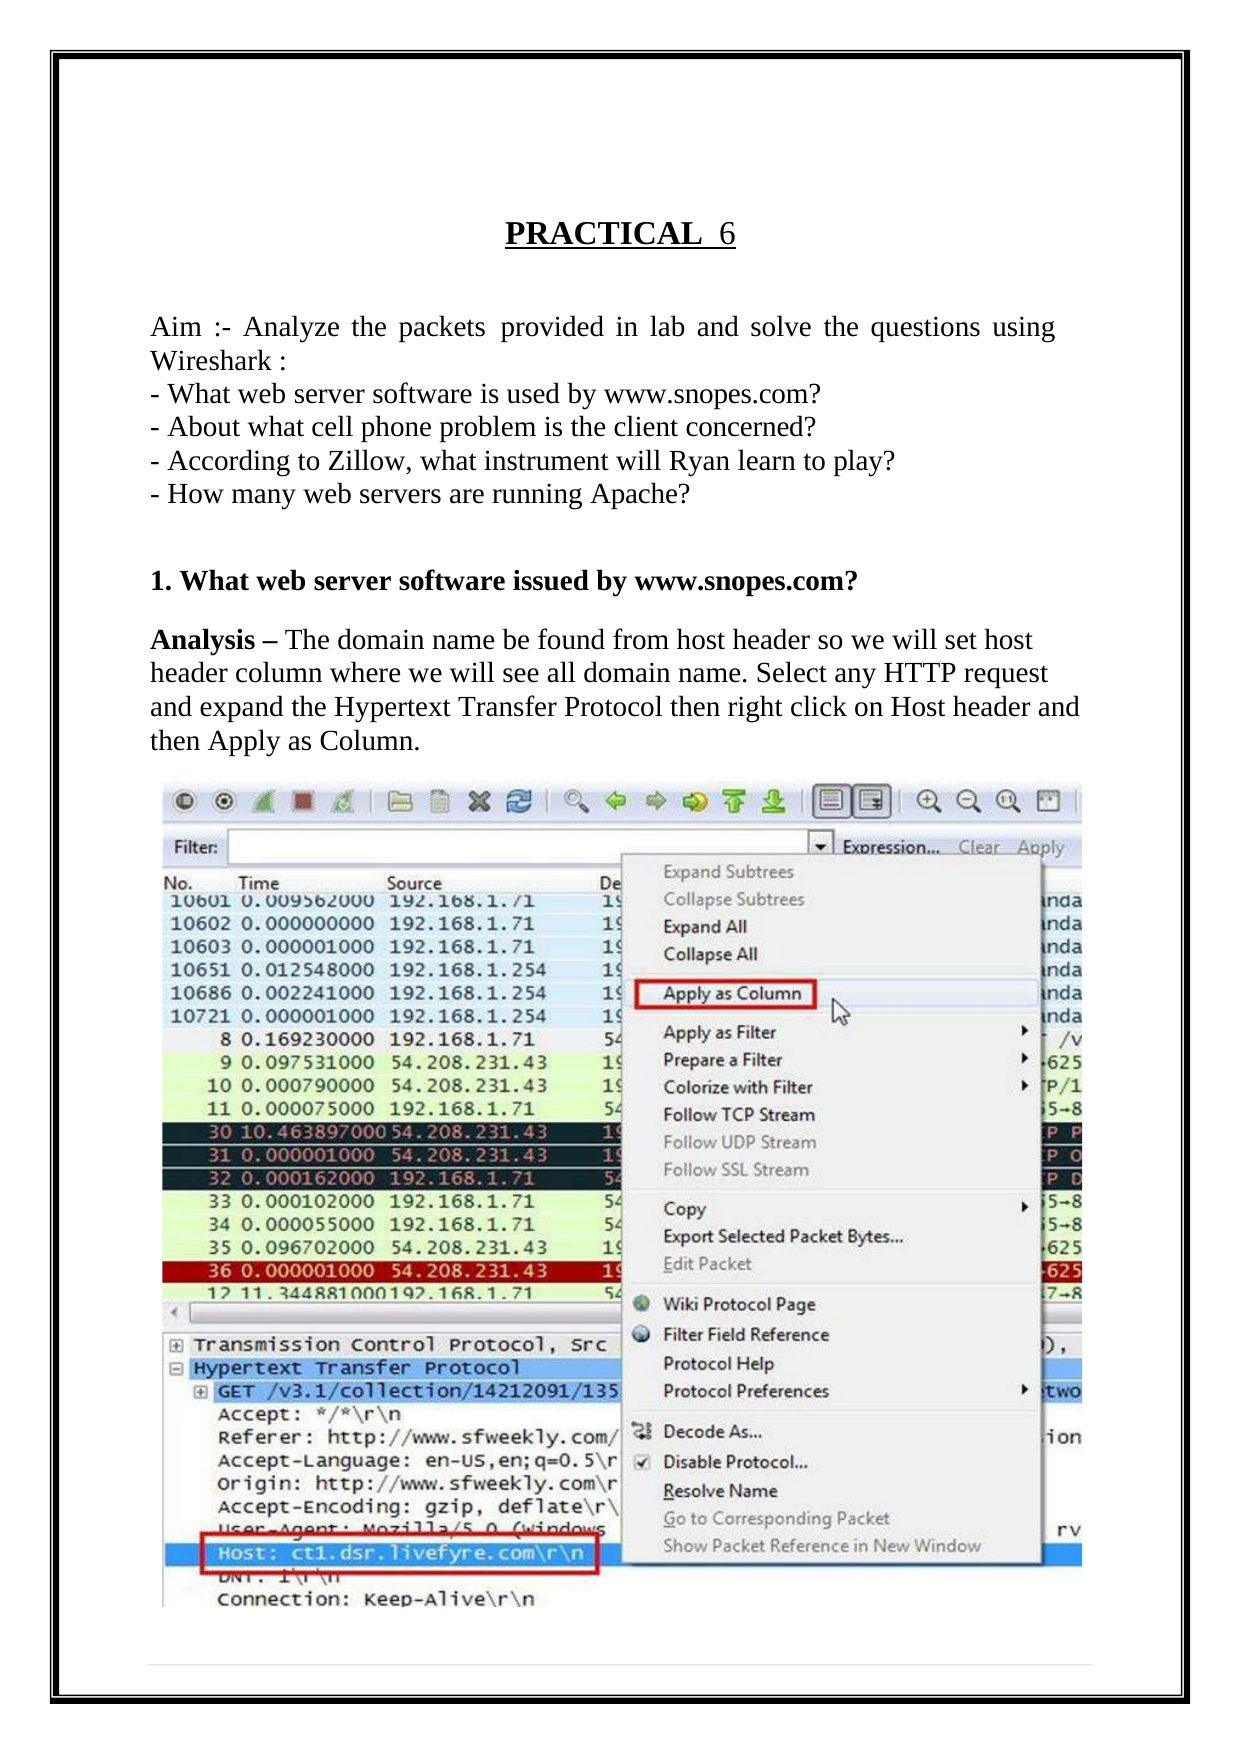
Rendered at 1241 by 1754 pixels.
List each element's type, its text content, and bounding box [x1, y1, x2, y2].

list What web server software is used by www.snopes.com? [150, 376, 1184, 410]
text Aim :- Analyze the packets provided in lab and solve the questions using Wireshark : [150, 309, 1090, 376]
subtitle What web server software issued by www.snopes.com? [150, 563, 1184, 597]
list About what cell phone problem is the client concerned? [150, 410, 1184, 443]
list According to Zillow, what instrument will Ryan learn to play? [150, 443, 1184, 477]
subtitle PRACTICAL 6 [236, 214, 1005, 252]
text Analysis – The domain name be found from host header so we will set host header column where we will see all domain name. Select any HTTP request and expand the Hypertext Transfer Protocol then right click on Host header and then Apply as Column. [150, 622, 1088, 756]
list How many web servers are running Apache? [150, 477, 1184, 511]
picture [162, 781, 1083, 1607]
